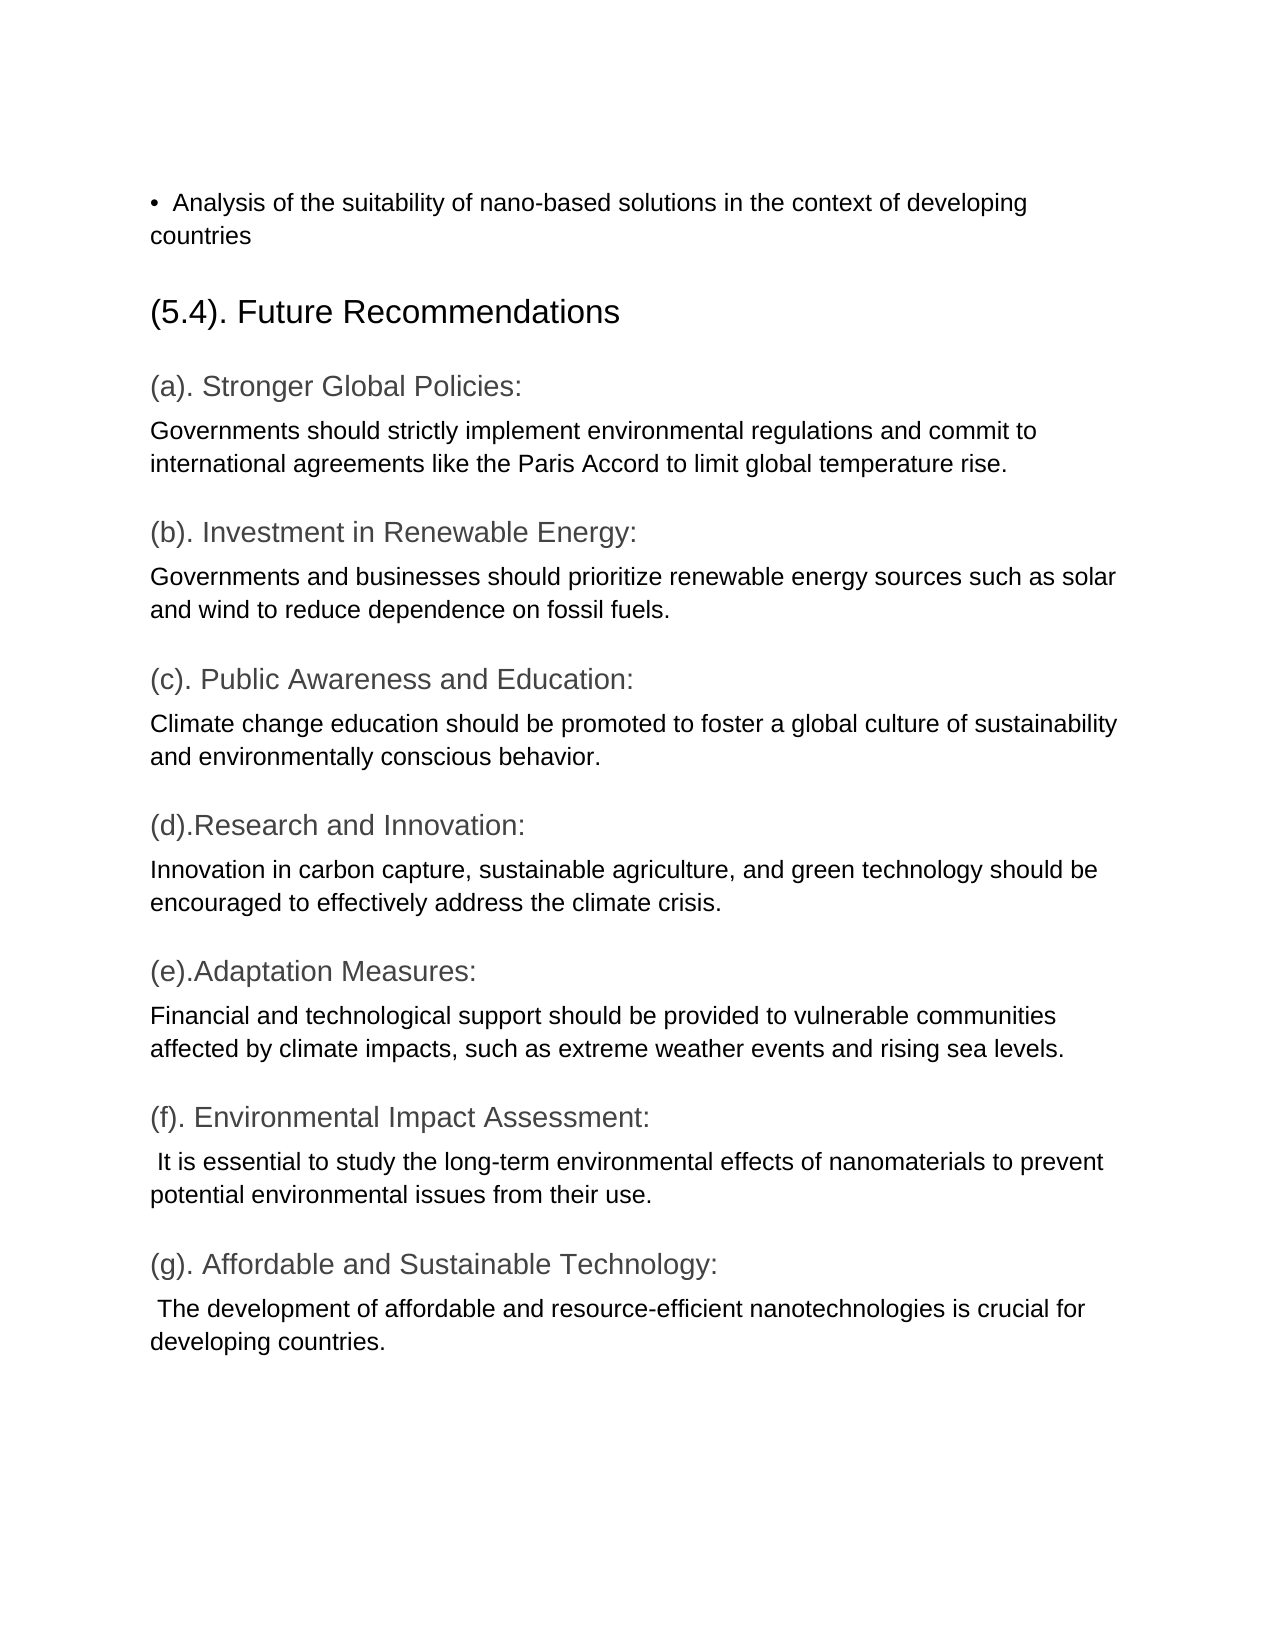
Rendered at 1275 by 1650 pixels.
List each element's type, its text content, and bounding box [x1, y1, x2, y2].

subtitle (5.4). Future Recommendations [150, 292, 1125, 330]
text Financial and technological support should be provided to vulnerable communities affected by climate impacts, such as extreme weather events and rising sea levels. [150, 1001, 1125, 1063]
subtitle (d).Research and Innovation: [150, 808, 1125, 842]
subtitle (c). Public Awareness and Education: [150, 662, 1125, 695]
text Governments should strictly implement environmental regulations and commit to international agreements like the Paris Accord to limit global temperature rise. [150, 416, 1125, 478]
text It is essential to study the long-term environmental effects of nanomaterials to prevent potential environmental issues from their use. [150, 1147, 1125, 1209]
subtitle (b). Investment in Renewable Energy: [150, 516, 1125, 549]
text Climate change education should be promoted to foster a global culture of sustainability and environmentally conscious behavior. [150, 709, 1125, 770]
text Innovation in carbon capture, sustainable agriculture, and green technology should be encouraged to effectively address the climate crisis. [150, 855, 1125, 917]
text The development of affordable and resource-efficient nanotechnologies is crucial for developing countries. [150, 1294, 1125, 1355]
subtitle (a). Stronger Global Policies: [150, 369, 1125, 403]
text • Analysis of the suitability of nano-based solutions in the context of developing countries [150, 188, 1125, 250]
text Governments and businesses should prioritize renewable energy sources such as solar and wind to reduce dependence on fossil fuels. [150, 562, 1125, 624]
subtitle (f). Environmental Impact Assessment: [150, 1101, 1125, 1134]
subtitle (e).Adaptation Measures: [150, 954, 1125, 988]
subtitle (g). Affordable and Sustainable Technology: [150, 1247, 1125, 1280]
